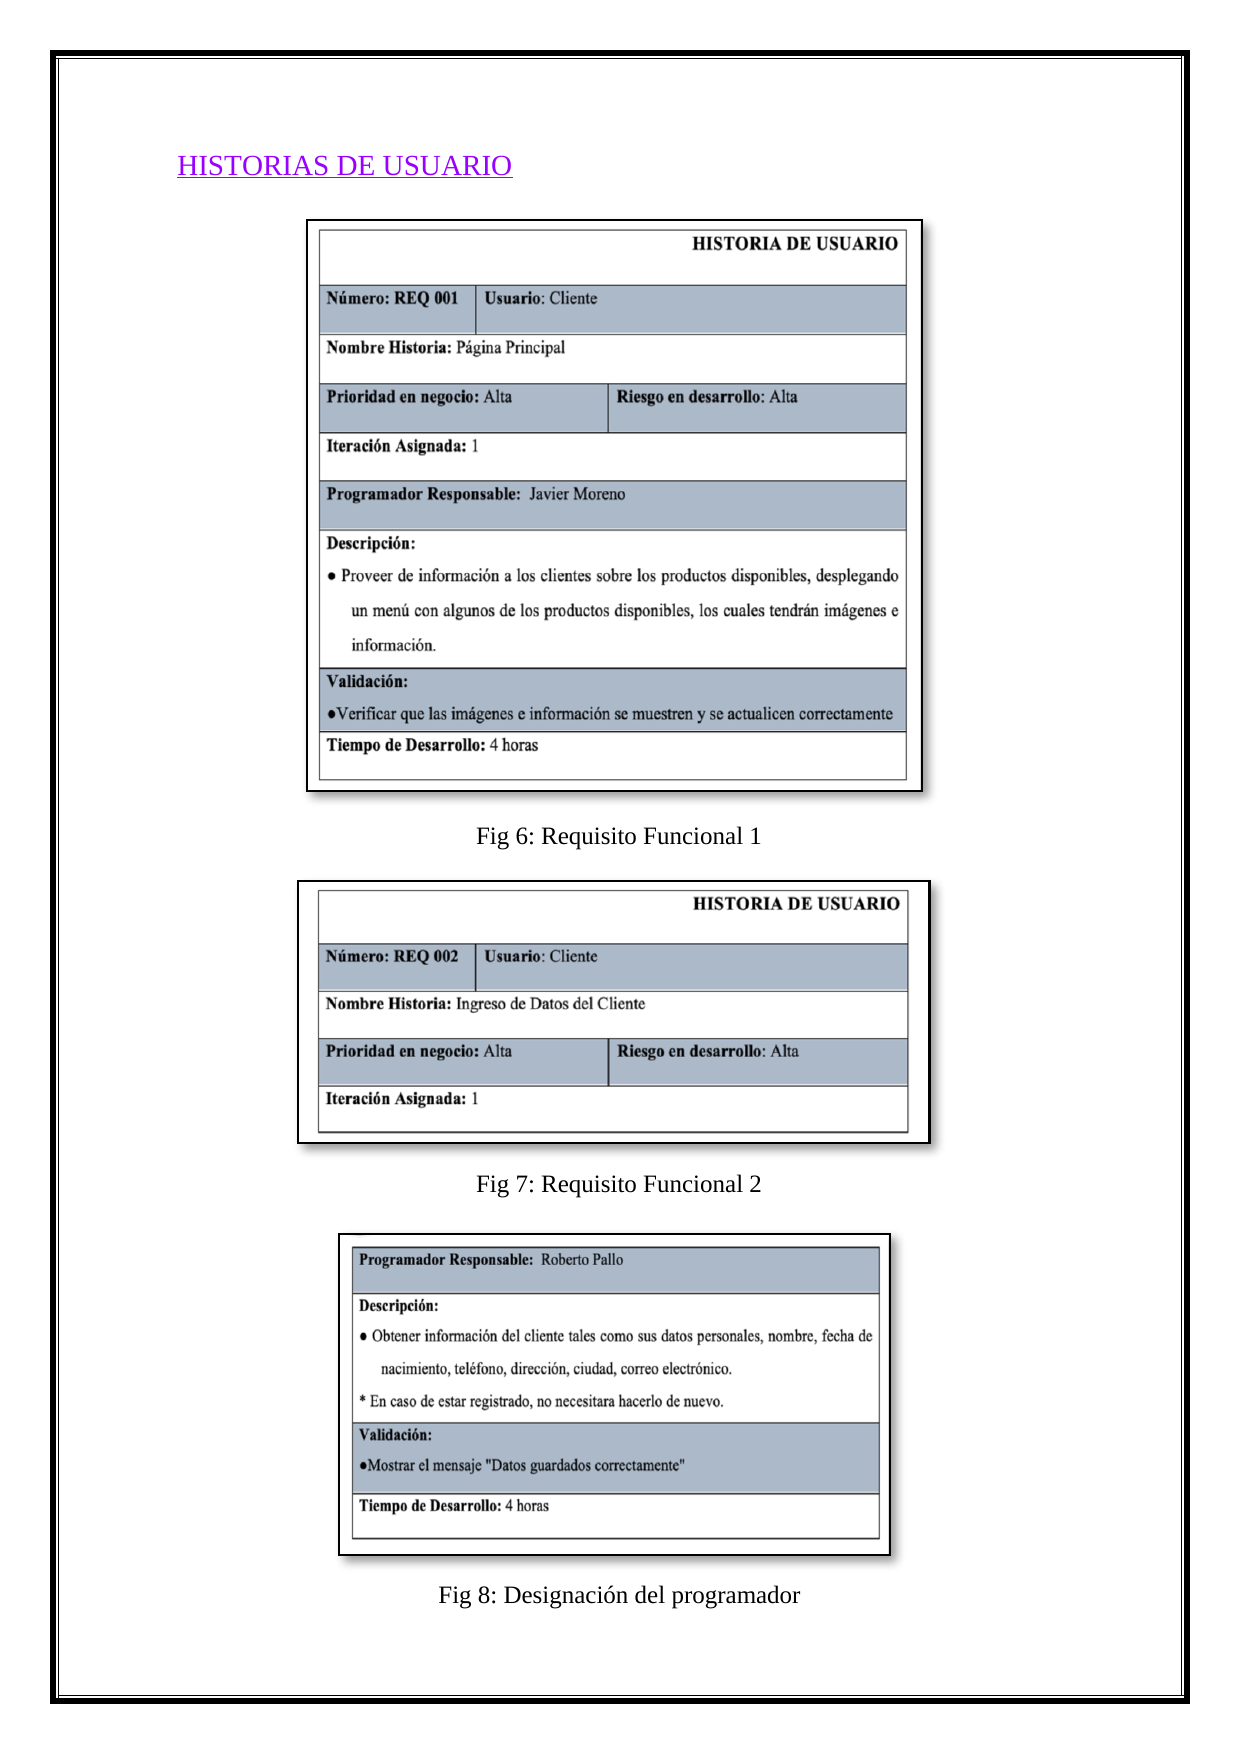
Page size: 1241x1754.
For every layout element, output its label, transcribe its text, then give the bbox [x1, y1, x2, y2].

picture [299, 882, 928, 1142]
picture [308, 221, 921, 790]
picture [340, 1235, 889, 1554]
text HISTORIAS DE USUARIO [177, 148, 1063, 181]
